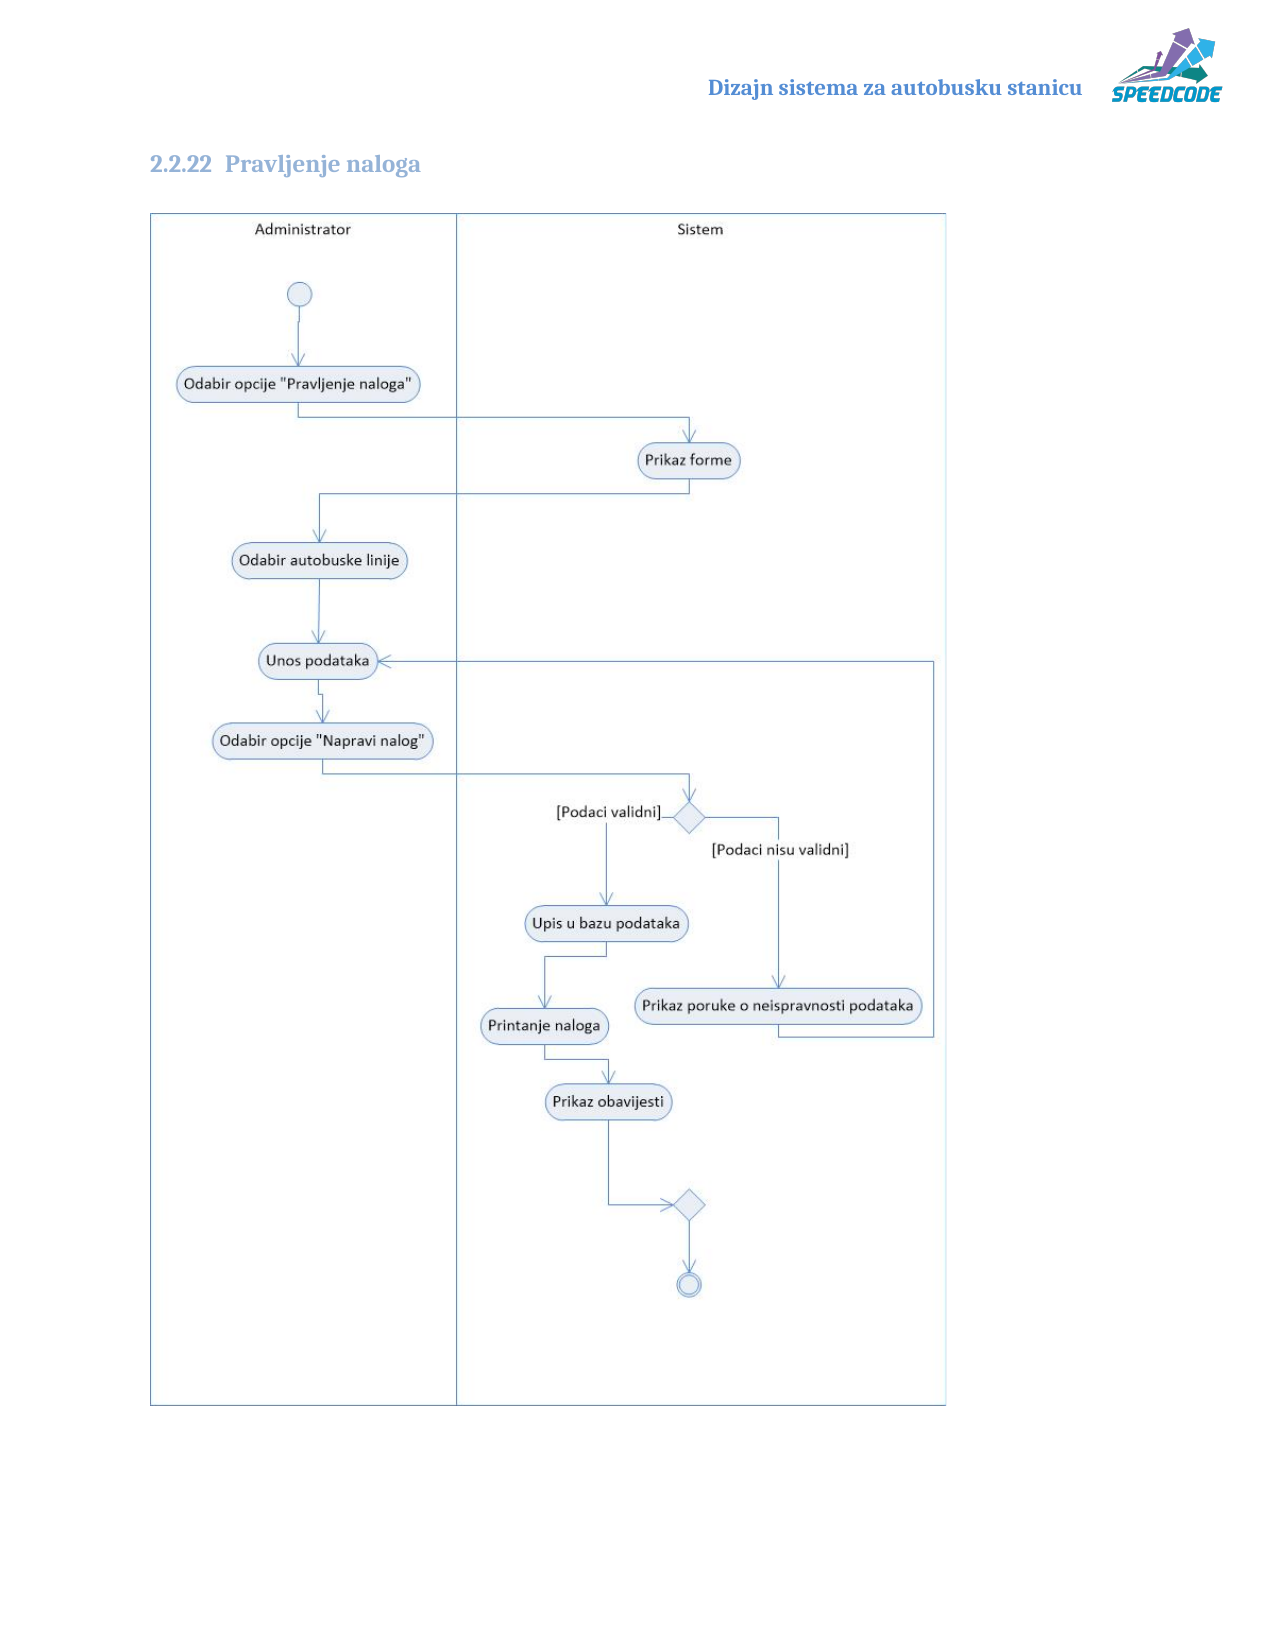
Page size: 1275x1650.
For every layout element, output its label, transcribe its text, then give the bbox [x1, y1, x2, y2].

picture [150, 213, 947, 1406]
subtitle Pravljenje naloga [150, 150, 1125, 179]
picture [1106, 20, 1227, 107]
